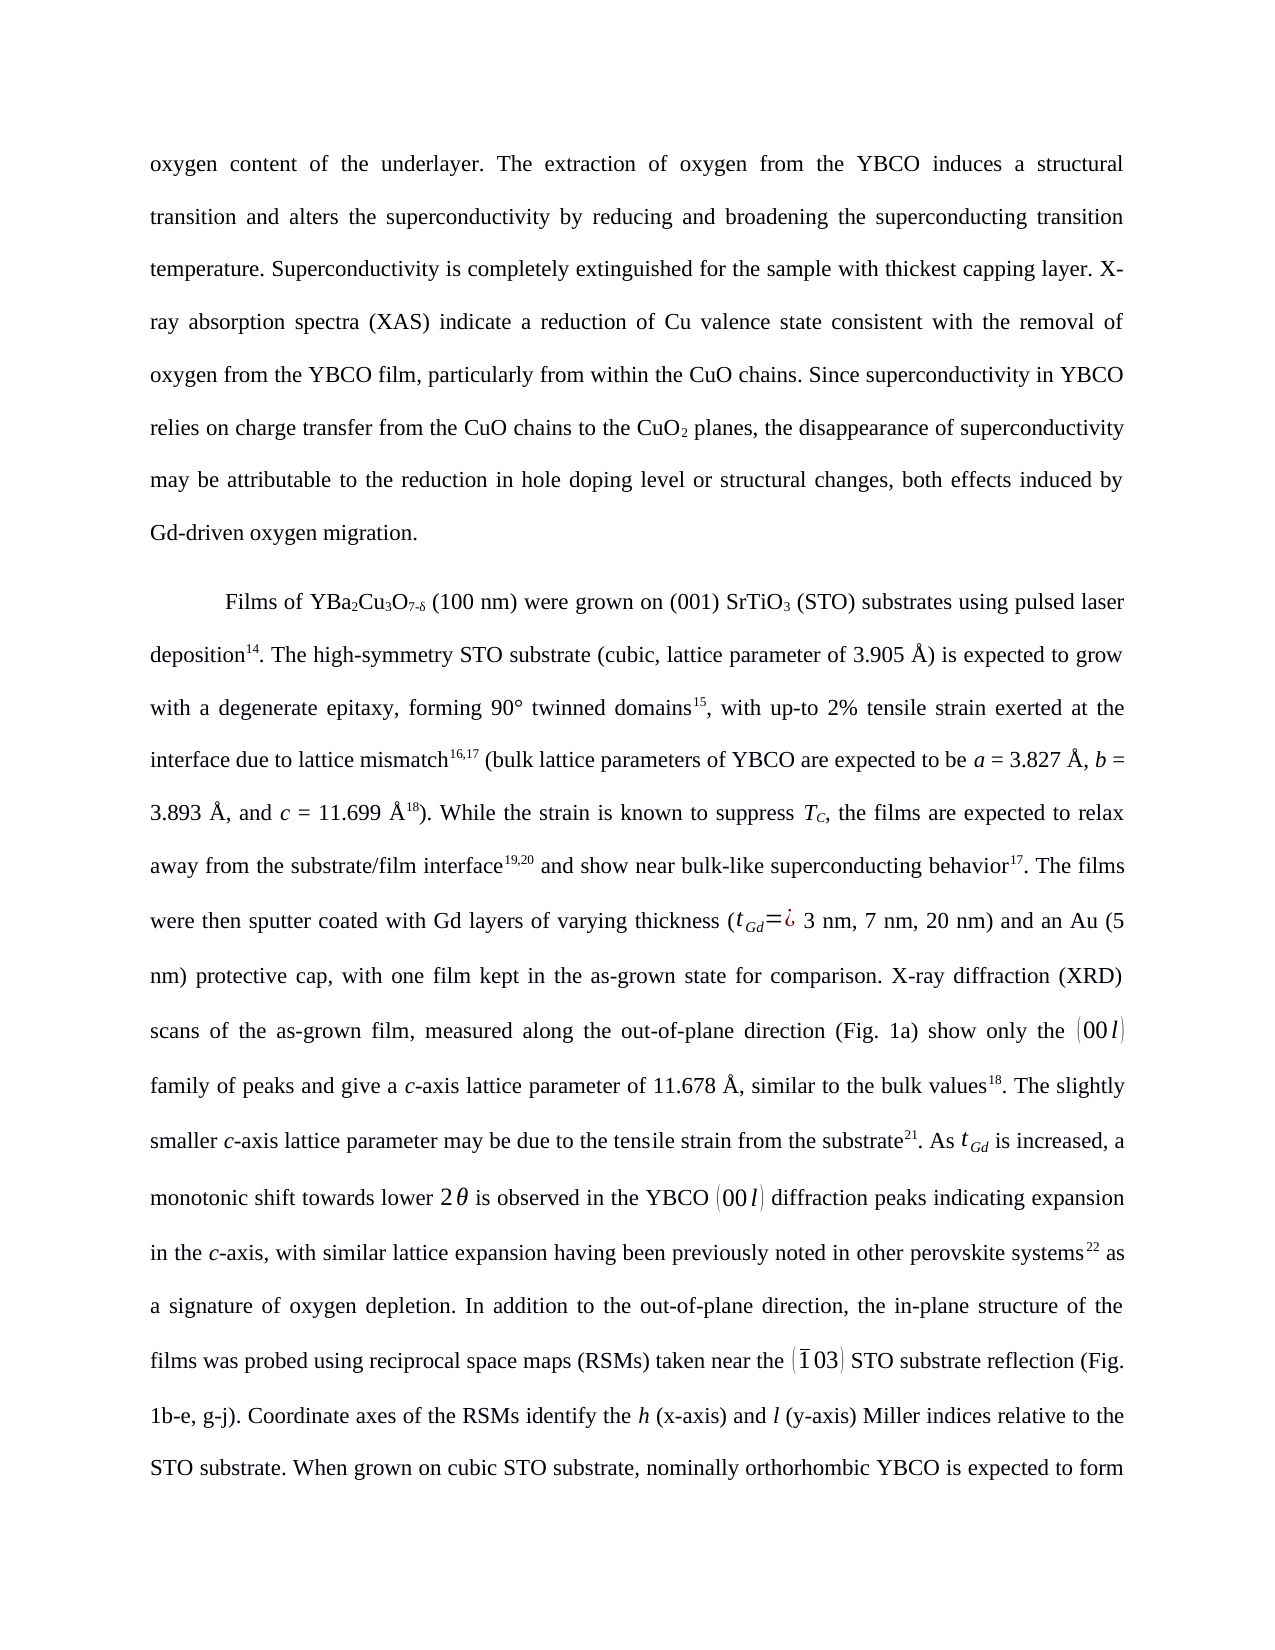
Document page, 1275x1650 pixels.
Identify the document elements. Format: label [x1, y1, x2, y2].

text [150, 588, 1125, 1481]
text [150, 150, 1125, 545]
